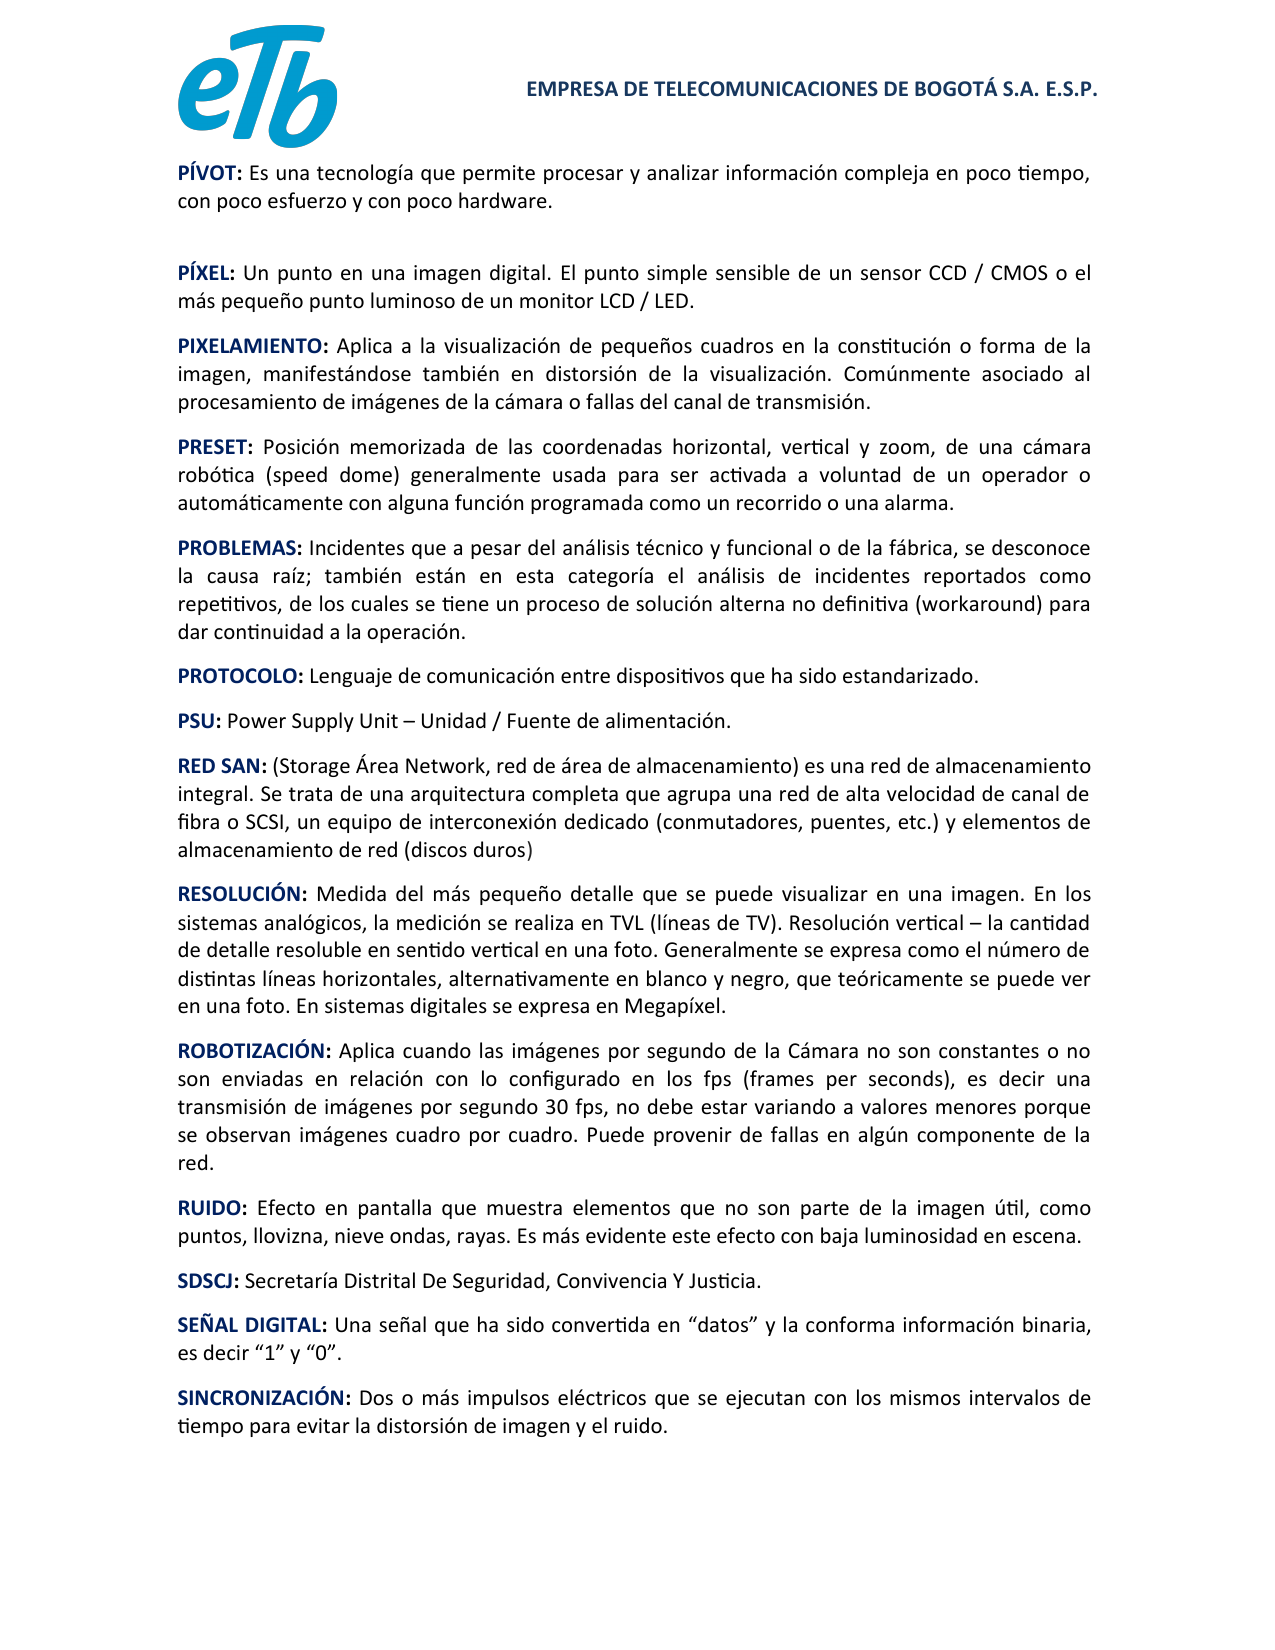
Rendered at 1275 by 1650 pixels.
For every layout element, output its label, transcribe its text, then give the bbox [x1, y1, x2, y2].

text ROBOTIZACIÓN: Aplica cuando las imágenes por segundo de la Cámara no son constantes o no son enviadas en relación con lo configurado en los fps (frames per seconds), es decir una transmisión de imágenes por segundo 30 fps, no debe estar variando a valores menores porque se observan imágenes cuadro por cuadro. Puede provenir de fallas en algún componente de la red. [177, 1036, 1093, 1176]
text SINCRONIZACIÓN: Dos o más impulsos eléctricos que se ejecutan con los mismos intervalos de tiempo para evitar la distorsión de imagen y el ruido. [177, 1383, 1093, 1439]
text RED SAN: (Storage Área Network, red de área de almacenamiento) es una red de almacenamiento integral. Se trata de una arquitectura completa que agrupa una red de alta velocidad de canal de fibra o SCSI, un equipo de interconexión dedicado (conmutadores, puentes, etc.) y elementos de almacenamiento de red (discos duros) [177, 751, 1093, 863]
text PSU: Power Supply Unit – Unidad / Fuente de alimentación. [177, 706, 1093, 734]
text PROBLEMAS: Incidentes que a pesar del análisis técnico y funcional o de la fábrica, se desconoce la causa raíz; también están en esta categoría el análisis de incidentes reportados como repetitivos, de los cuales se tiene un proceso de solución alterna no definitiva (workaround) para dar continuidad a la operación. [177, 533, 1093, 645]
text PÍVOT: Es una tecnología que permite procesar y analizar información compleja en poco tiempo, con poco esfuerzo y con poco hardware. [177, 158, 1093, 214]
text SEÑAL DIGITAL: Una señal que ha sido convertida en “datos” y la conforma información binaria, es decir “1” y “0”. [177, 1311, 1093, 1367]
text PIXELAMIENTO: Aplica a la visualización de pequeños cuadros en la constitución o forma de la imagen, manifestándose también en distorsión de la visualización. Comúnmente asociado al procesamiento de imágenes de la cámara o fallas del canal de transmisión. [177, 331, 1093, 415]
picture [287, 95, 317, 134]
text SDSCJ: Secretaría Distrital De Seguridad, Convivencia Y Justicia. [177, 1266, 1093, 1294]
text PRESET: Posición memorizada de las coordenadas horizontal, vertical y zoom, de una cámara robótica (speed dome) generalmente usada para ser activada a voluntad de un operador o automáticamente con alguna función programada como un recorrido o una alarma. [177, 432, 1093, 516]
text RUIDO: Efecto en pantalla que muestra elementos que no son parte de la imagen útil, como puntos, llovizna, nieve ondas, rayas. Es más evidente este efecto con baja luminosidad en escena. [177, 1193, 1093, 1249]
text PROTOCOLO: Lenguaje de comunicación entre dispositivos que ha sido estandarizado. [177, 661, 1093, 689]
picture [177, 25, 338, 149]
text PÍXEL: Un punto en una imagen digital. El punto simple sensible de un sensor CCD / CMOS o el más pequeño punto luminoso de un monitor LCD / LED. [177, 258, 1093, 314]
text RESOLUCIÓN: Medida del más pequeño detalle que se puede visualizar en una imagen. En los sistemas analógicos, la medición se realiza en TVL (líneas de TV). Resolución vertical – la cantidad de detalle resoluble en sentido vertical en una foto. Generalmente se expresa como el número de distintas líneas horizontales, alternativamente en blanco y negro, que teóricamente se puede ver en una foto. En sistemas digitales se expresa en Megapíxel. [177, 879, 1093, 1020]
